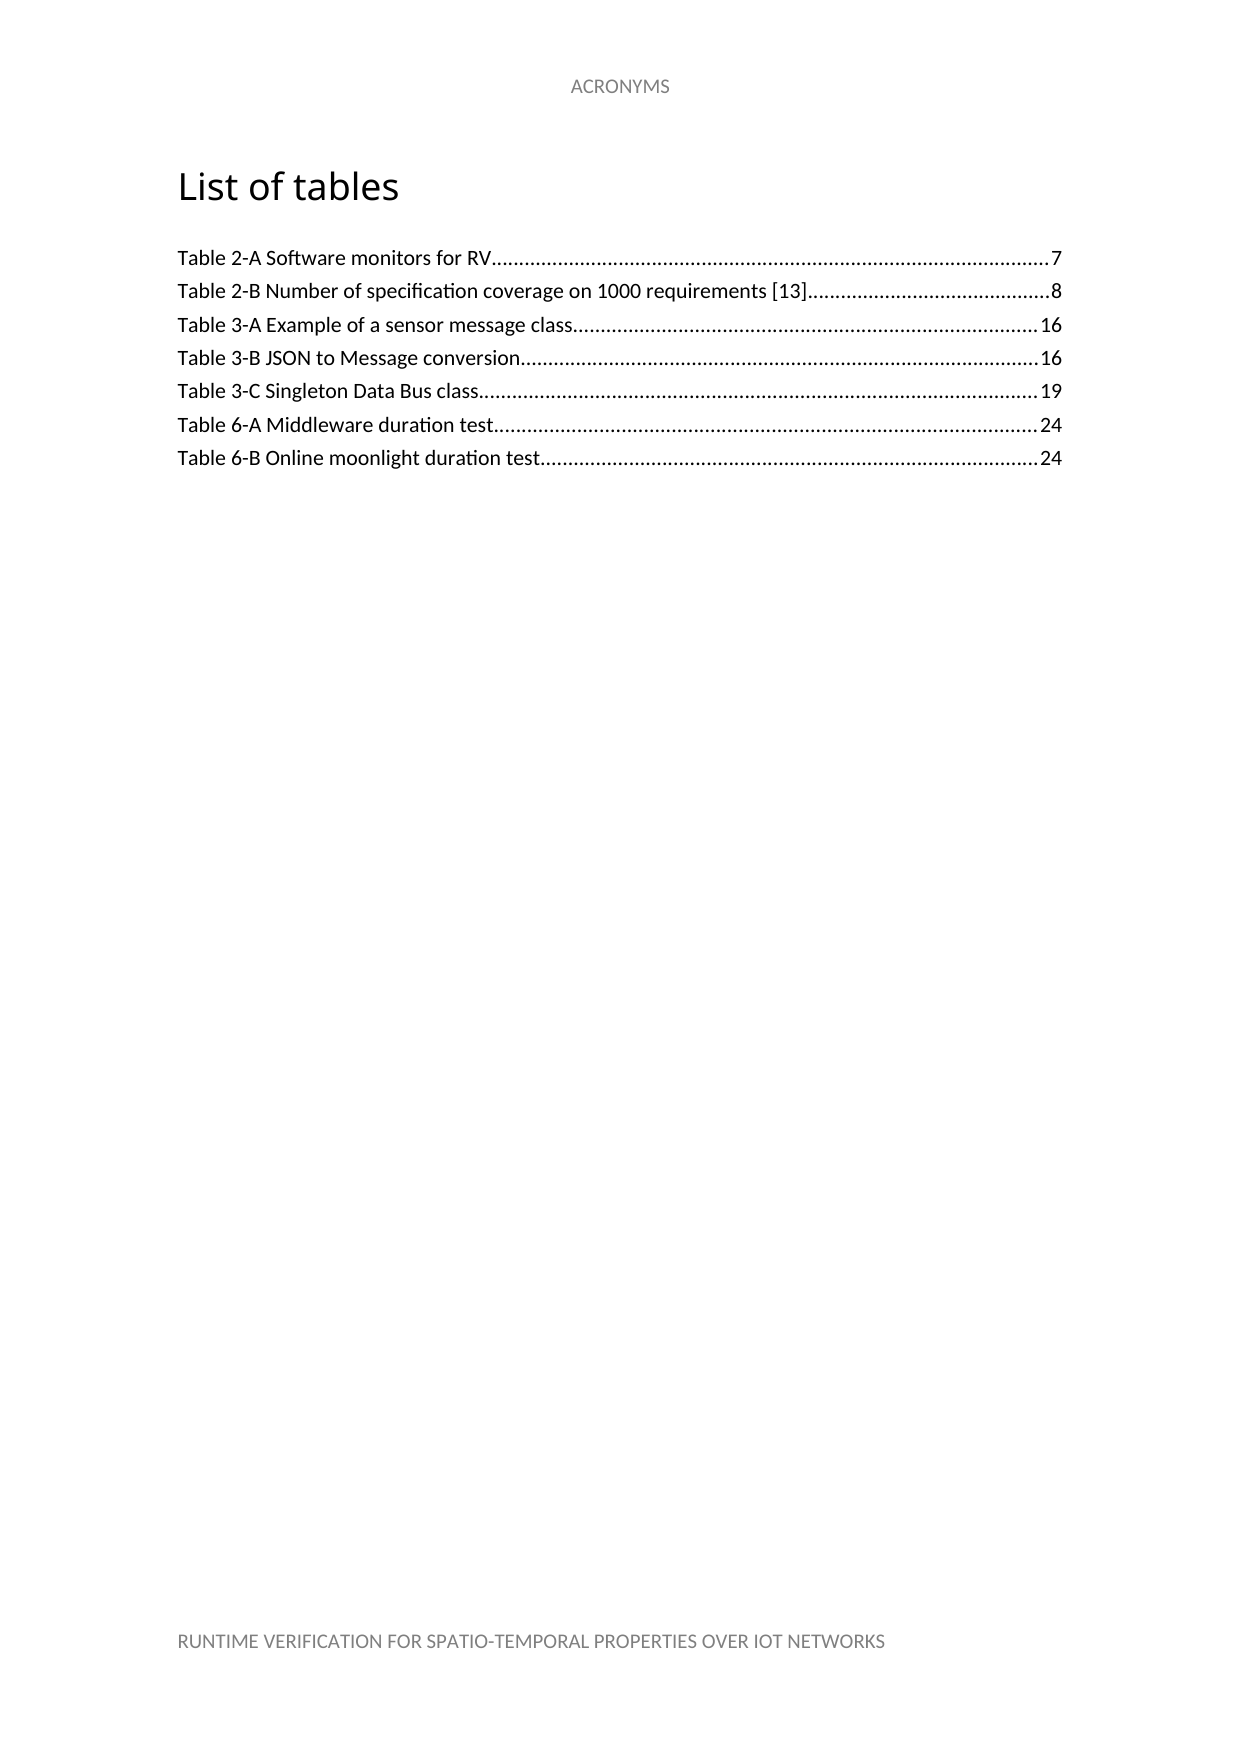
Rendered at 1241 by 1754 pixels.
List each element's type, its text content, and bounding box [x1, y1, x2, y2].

text Table 2-A Software monitors for RV 7 [177, 244, 1063, 271]
text Table 6-B Online moonlight duration test 24 [177, 444, 1063, 471]
text Table 2-B Number of specification coverage on 1000 requirements [13] 8 [177, 278, 1063, 304]
text List of tables [177, 160, 1063, 211]
text Table 3-A Example of a sensor message class 16 [177, 311, 1063, 338]
text Table 6-A Middleware duration test 24 [177, 411, 1063, 438]
text Table 3-B JSON to Message conversion 16 [177, 344, 1063, 371]
text Table 3-C Singleton Data Bus class 19 [177, 378, 1063, 404]
